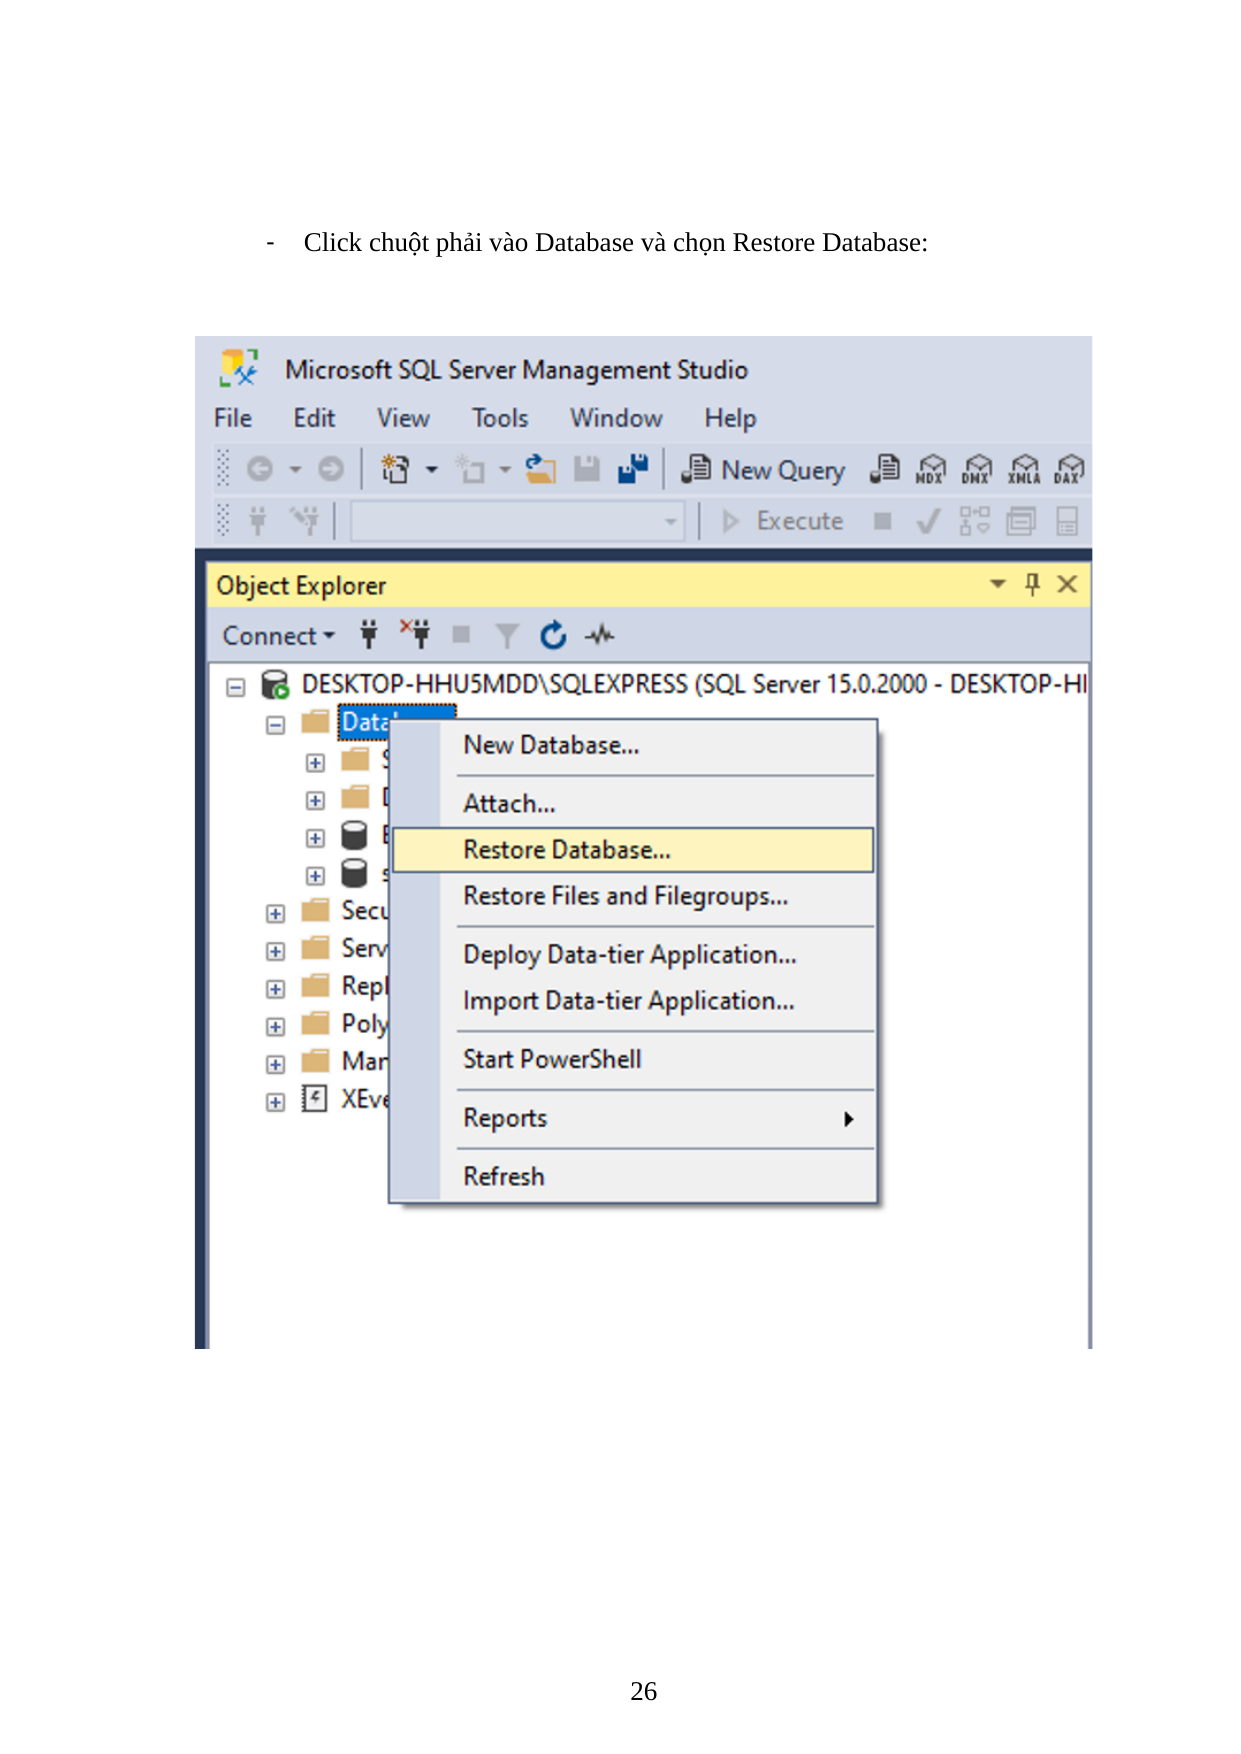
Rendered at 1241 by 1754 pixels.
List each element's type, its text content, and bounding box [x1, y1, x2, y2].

list Click chuột phải vào Database và chọn Restore Database: [228, 225, 1134, 258]
picture [194, 336, 1093, 1349]
